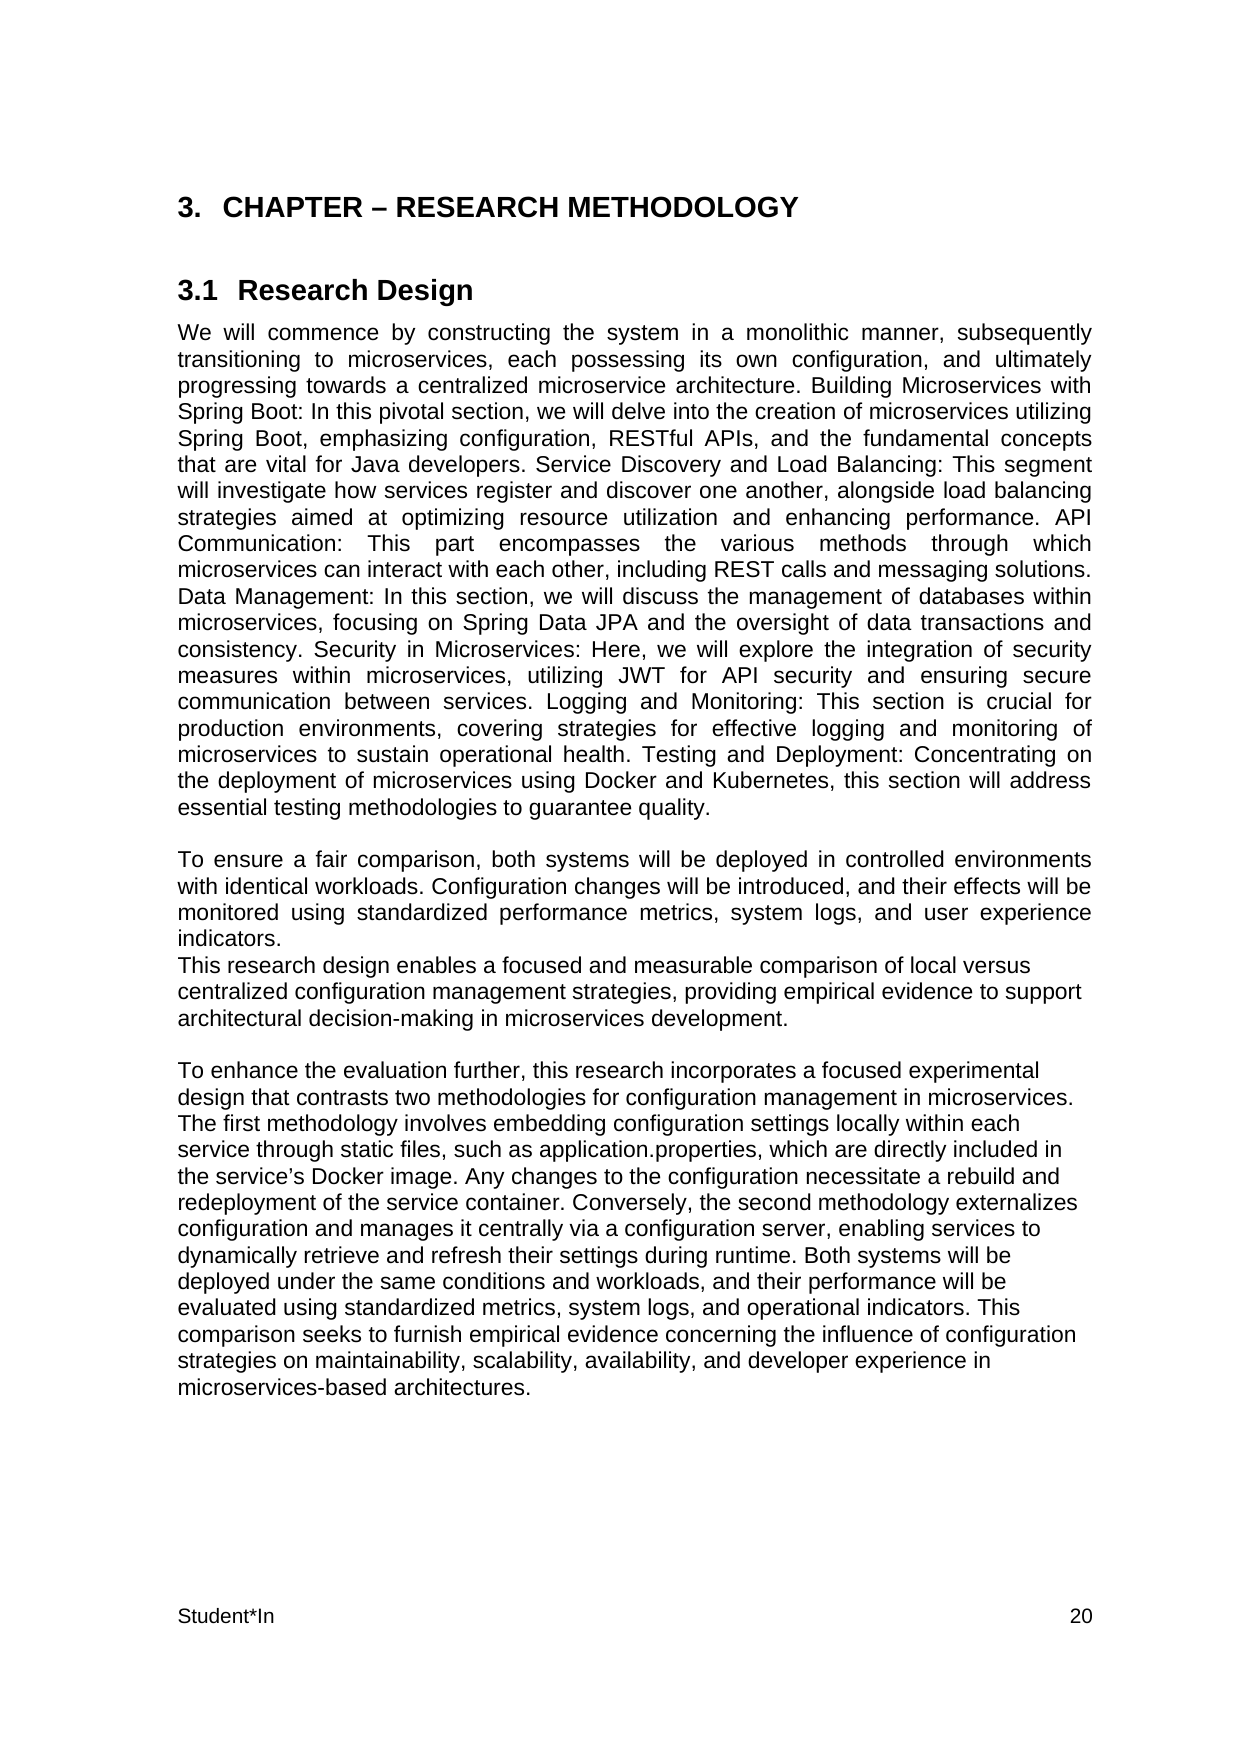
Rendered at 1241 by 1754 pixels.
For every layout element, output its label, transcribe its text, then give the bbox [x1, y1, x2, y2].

text This research design enables a focused and measurable comparison of local versus centralized configuration management strategies, providing empirical evidence to support architectural decision-making in microservices development. [177, 952, 1092, 1031]
subtitle CHAPTER – RESEARCH METHODOLOGY [177, 190, 1092, 223]
subtitle Research Design [177, 273, 1092, 307]
text To enhance the evaluation further, this research incorporates a focused experimental design that contrasts two methodologies for configuration management in microservices. The first methodology involves embedding configuration settings locally within each service through static files, such as application.properties, which are directly included in the service’s Docker image. Any changes to the configuration necessitate a rebuild and redeployment of the service container. Conversely, the second methodology externalizes configuration and manages it centrally via a configuration server, enabling services to dynamically retrieve and refresh their settings during runtime. Both systems will be deployed under the same conditions and workloads, and their performance will be evaluated using standardized metrics, system logs, and operational indicators. This comparison seeks to furnish empirical evidence concerning the influence of configuration strategies on maintainability, scalability, availability, and developer experience in microservices-based architectures. [177, 1057, 1092, 1400]
text To ensure a fair comparison, both systems will be deployed in controlled environments with identical workloads. Configuration changes will be introduced, and their effects will be monitored using standardized performance metrics, system logs, and user experience indicators. [177, 846, 1092, 952]
text We will commence by constructing the system in a monolithic manner, subsequently transitioning to microservices, each possessing its own configuration, and ultimately progressing towards a centralized microservice architecture. Building Microservices with Spring Boot: In this pivotal section, we will delve into the creation of microservices utilizing Spring Boot, emphasizing configuration, RESTful APIs, and the fundamental concepts that are vital for Java developers. Service Discovery and Load Balancing: This segment will investigate how services register and discover one another, alongside load balancing strategies aimed at optimizing resource utilization and enhancing performance. API Communication: This part encompasses the various methods through which microservices can interact with each other, including REST calls and messaging solutions. Data Management: In this section, we will discuss the management of databases within microservices, focusing on Spring Data JPA and the oversight of data transactions and consistency. Security in Microservices: Here, we will explore the integration of security measures within microservices, utilizing JWT for API security and ensuring secure communication between services. Logging and Monitoring: This section is crucial for production environments, covering strategies for effective logging and monitoring of microservices to sustain operational health. Testing and Deployment: Concentrating on the deployment of microservices using Docker and Kubernetes, this section will address essential testing methodologies to guarantee quality. [177, 319, 1092, 820]
